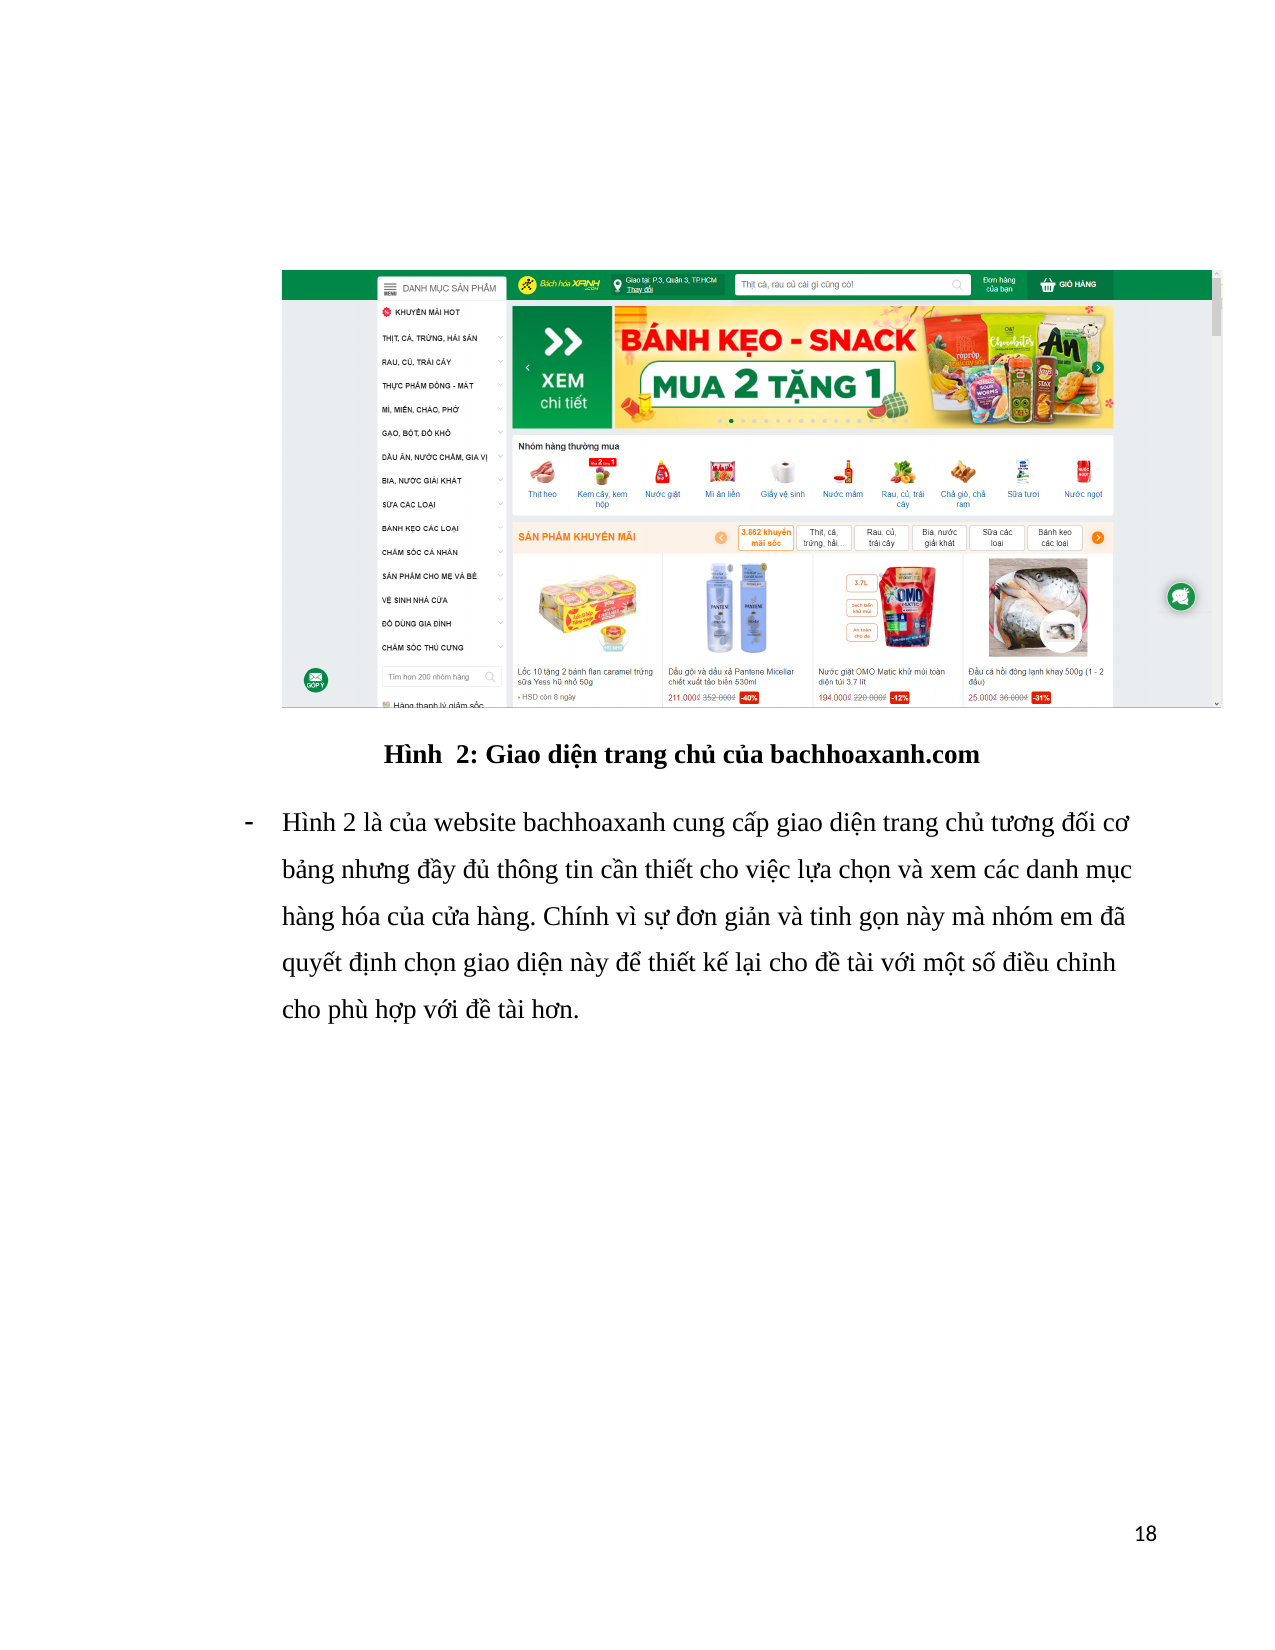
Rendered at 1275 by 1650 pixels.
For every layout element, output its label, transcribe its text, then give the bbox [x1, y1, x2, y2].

text Hình 2: Giao diện trang chủ của bachhoaxanh.com [207, 739, 1157, 770]
picture [281, 270, 1223, 708]
list Hình 2 là của website bachhoaxanh cung cấp giao diện trang chủ tương đối cơ bảng nhưng đầy đủ thông tin cần thiết cho việc lựa chọn và xem các danh mục hàng hóa của cửa hàng. Chính vì sự đơn giản và tinh gọn này mà nhóm em đã quyết định chọn giao diện này để thiết kế lại cho đề tài với một số điều chỉnh cho phù hợp với đề tài hơn. [244, 806, 1157, 1024]
